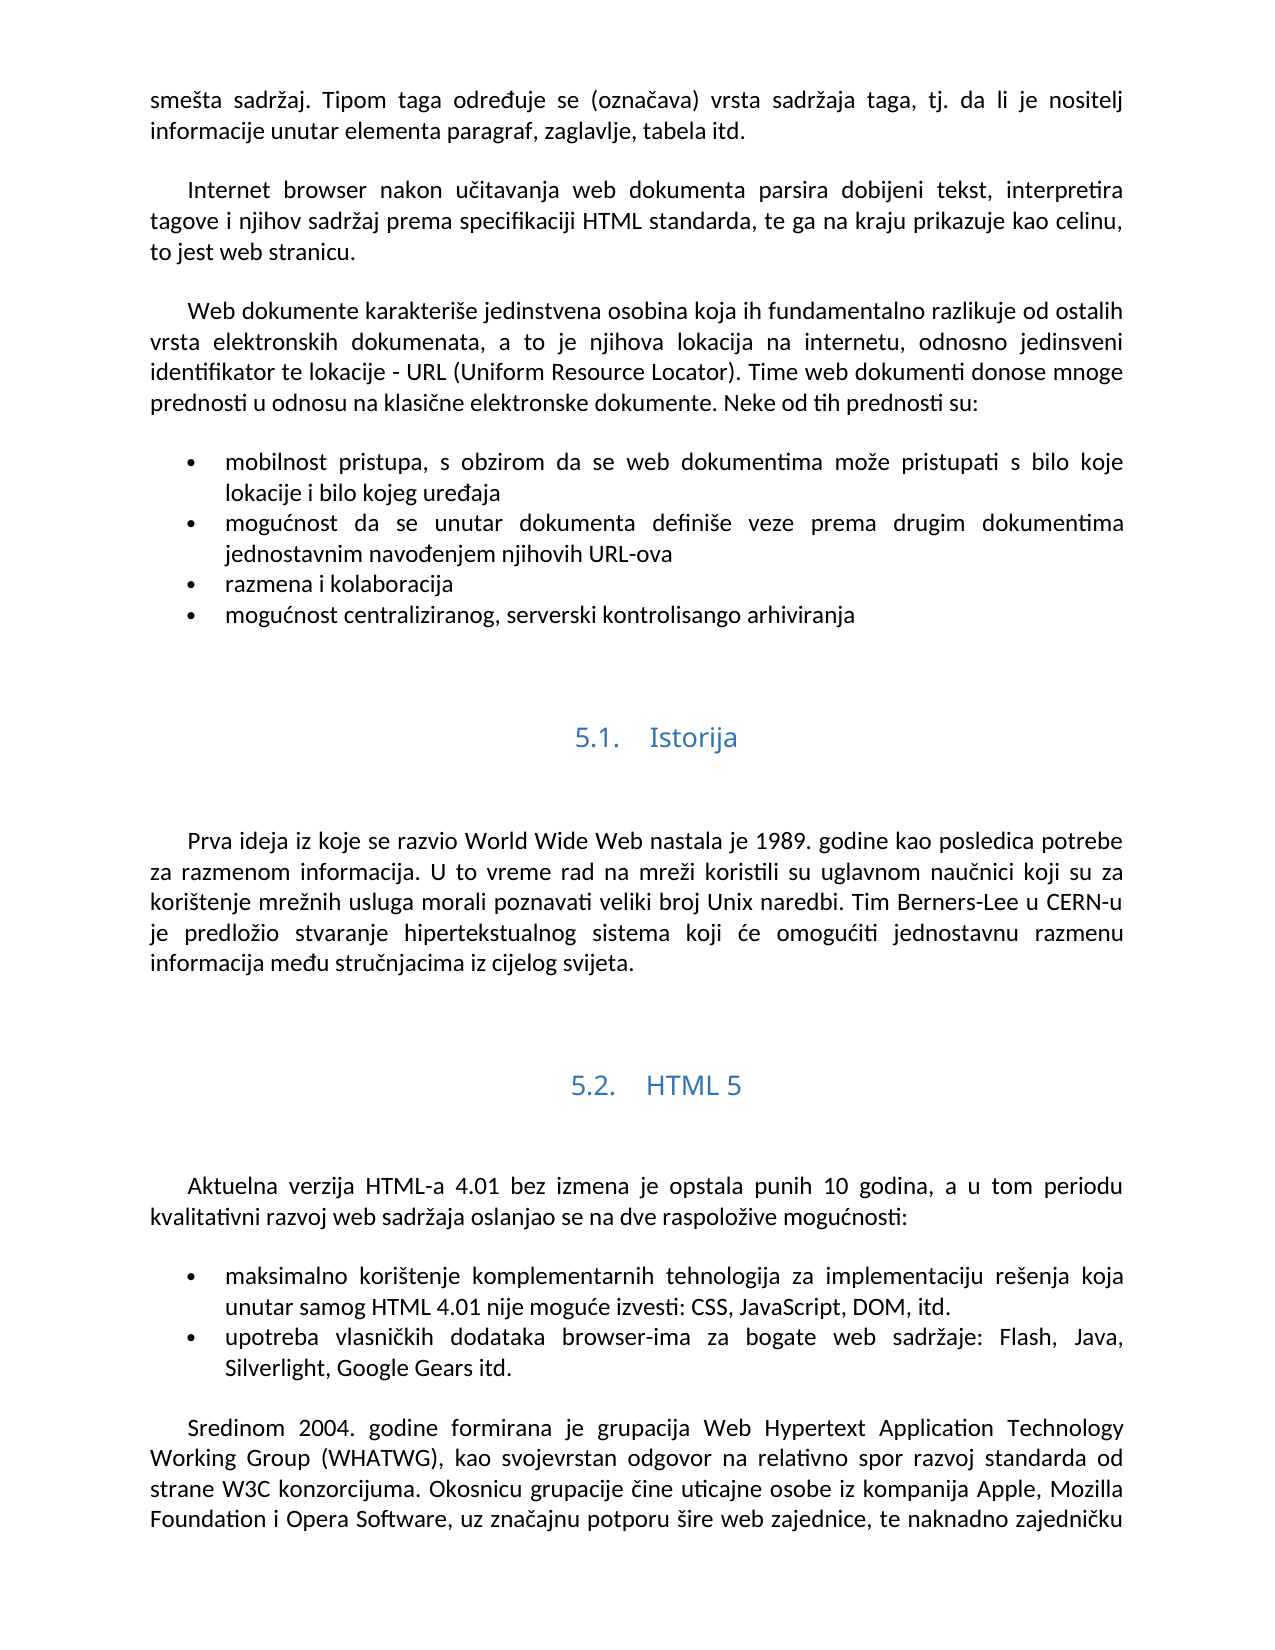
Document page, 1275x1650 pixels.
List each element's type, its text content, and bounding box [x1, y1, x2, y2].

subtitle HTML 5 [187, 1067, 1125, 1103]
list maksimalno korištenje komplementarnih tehnologija za implementaciju rešenja koja unutar samog HTML 4.01 nije moguće izvesti: CSS, JavaScript, DOM, itd. [187, 1261, 1125, 1322]
text Internet browser nakon učitavanja web dokumenta parsira dobijeni tekst, interpretira tagove i njihov sadržaj prema specifikaciji HTML standarda, te ga na kraju prikazuje kao celinu, to jest web stranicu. [150, 174, 1125, 266]
list mogućnost da se unutar dokumenta definiše veze prema drugim dokumentima jednostavnim navođenjem njihovih URL-ova [187, 508, 1125, 569]
list upotreba vlasničkih dodataka browser-ima za bogate web sadržaje: Flash, Java, Silverlight, Google Gears itd. [187, 1322, 1125, 1383]
text Aktuelna verzija HTML-a 4.01 bez izmena je opstala punih 10 godina, a u tom periodu kvalitativni razvoj web sadržaja oslanjao se na dve raspoložive mogućnosti: [150, 1170, 1125, 1231]
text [150, 1412, 1125, 1534]
list mogućnost centraliziranog, serverski kontrolisango arhiviranja [187, 599, 1125, 630]
subtitle Istorija [187, 718, 1125, 755]
text Web dokumente karakteriše jedinstvena osobina koja ih fundamentalno razlikuje od ostalih vrsta elektronskih dokumenata, a to je njihova lokacija na internetu, odnosno jedinsveni identifikator te lokacije - URL (Uniform Resource Locator). Time web dokumenti donose mnoge prednosti u odnosu na klasične elektronske dokumente. Neke od tih prednosti su: [150, 295, 1125, 417]
list razmena i kolaboracija [187, 569, 1125, 599]
list mobilnost pristupa, s obzirom da se web dokumentima može pristupati s bilo koje lokacije i bilo kojeg uređaja [187, 447, 1125, 508]
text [150, 84, 1125, 145]
text Prva ideja iz koje se razvio World Wide Web nastala je 1989. godine kao posledica potrebe za razmenom informacija. U to vreme rad na mreži koristili su uglavnom naučnici koji su za korištenje mrežnih usluga morali poznavati veliki broj Unix naredbi. Tim Berners-Lee u CERN-u je predložio stvaranje hipertekstualnog sistema koji će omogućiti jednostavnu razmenu informacija među stručnjacima iz cijelog svijeta. [150, 825, 1125, 978]
